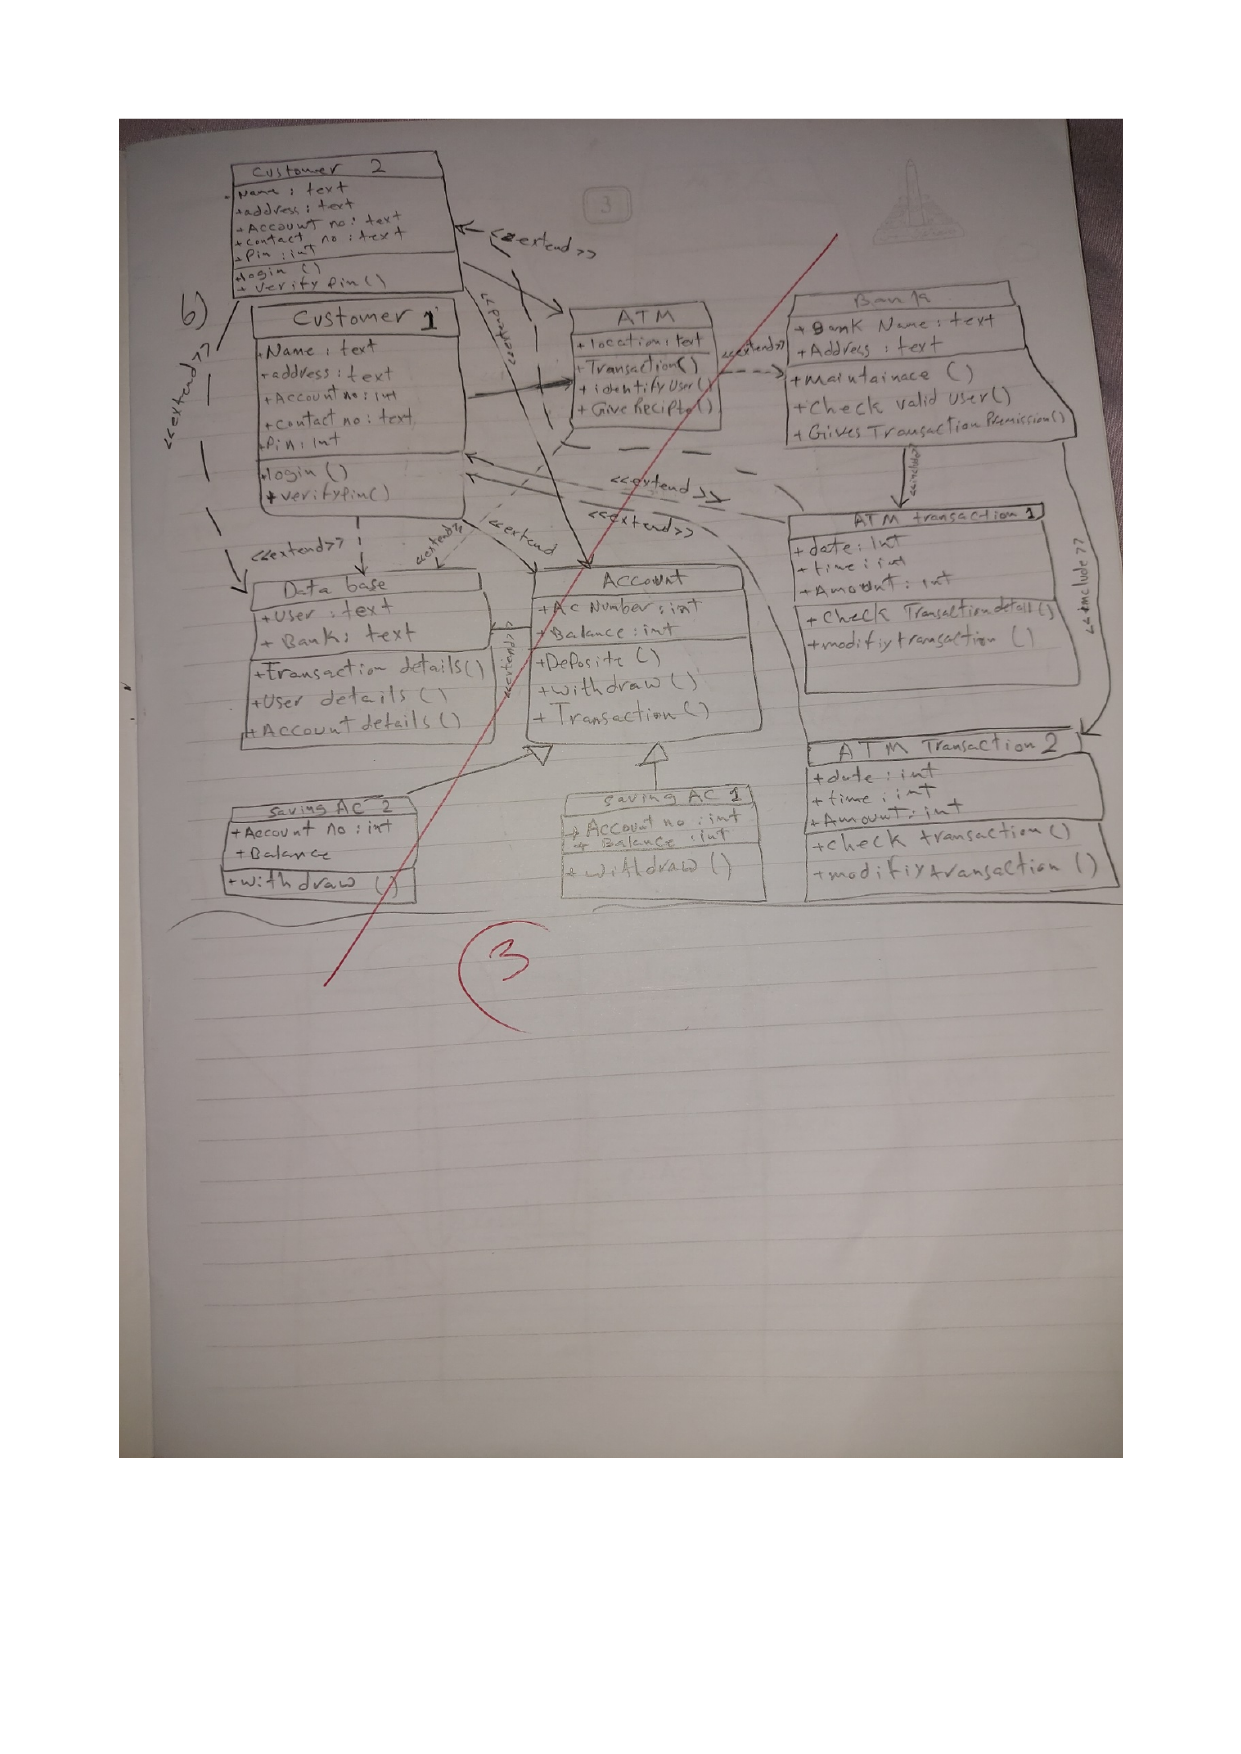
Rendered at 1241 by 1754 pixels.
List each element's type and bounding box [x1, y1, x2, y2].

picture [120, 120, 1123, 1456]
